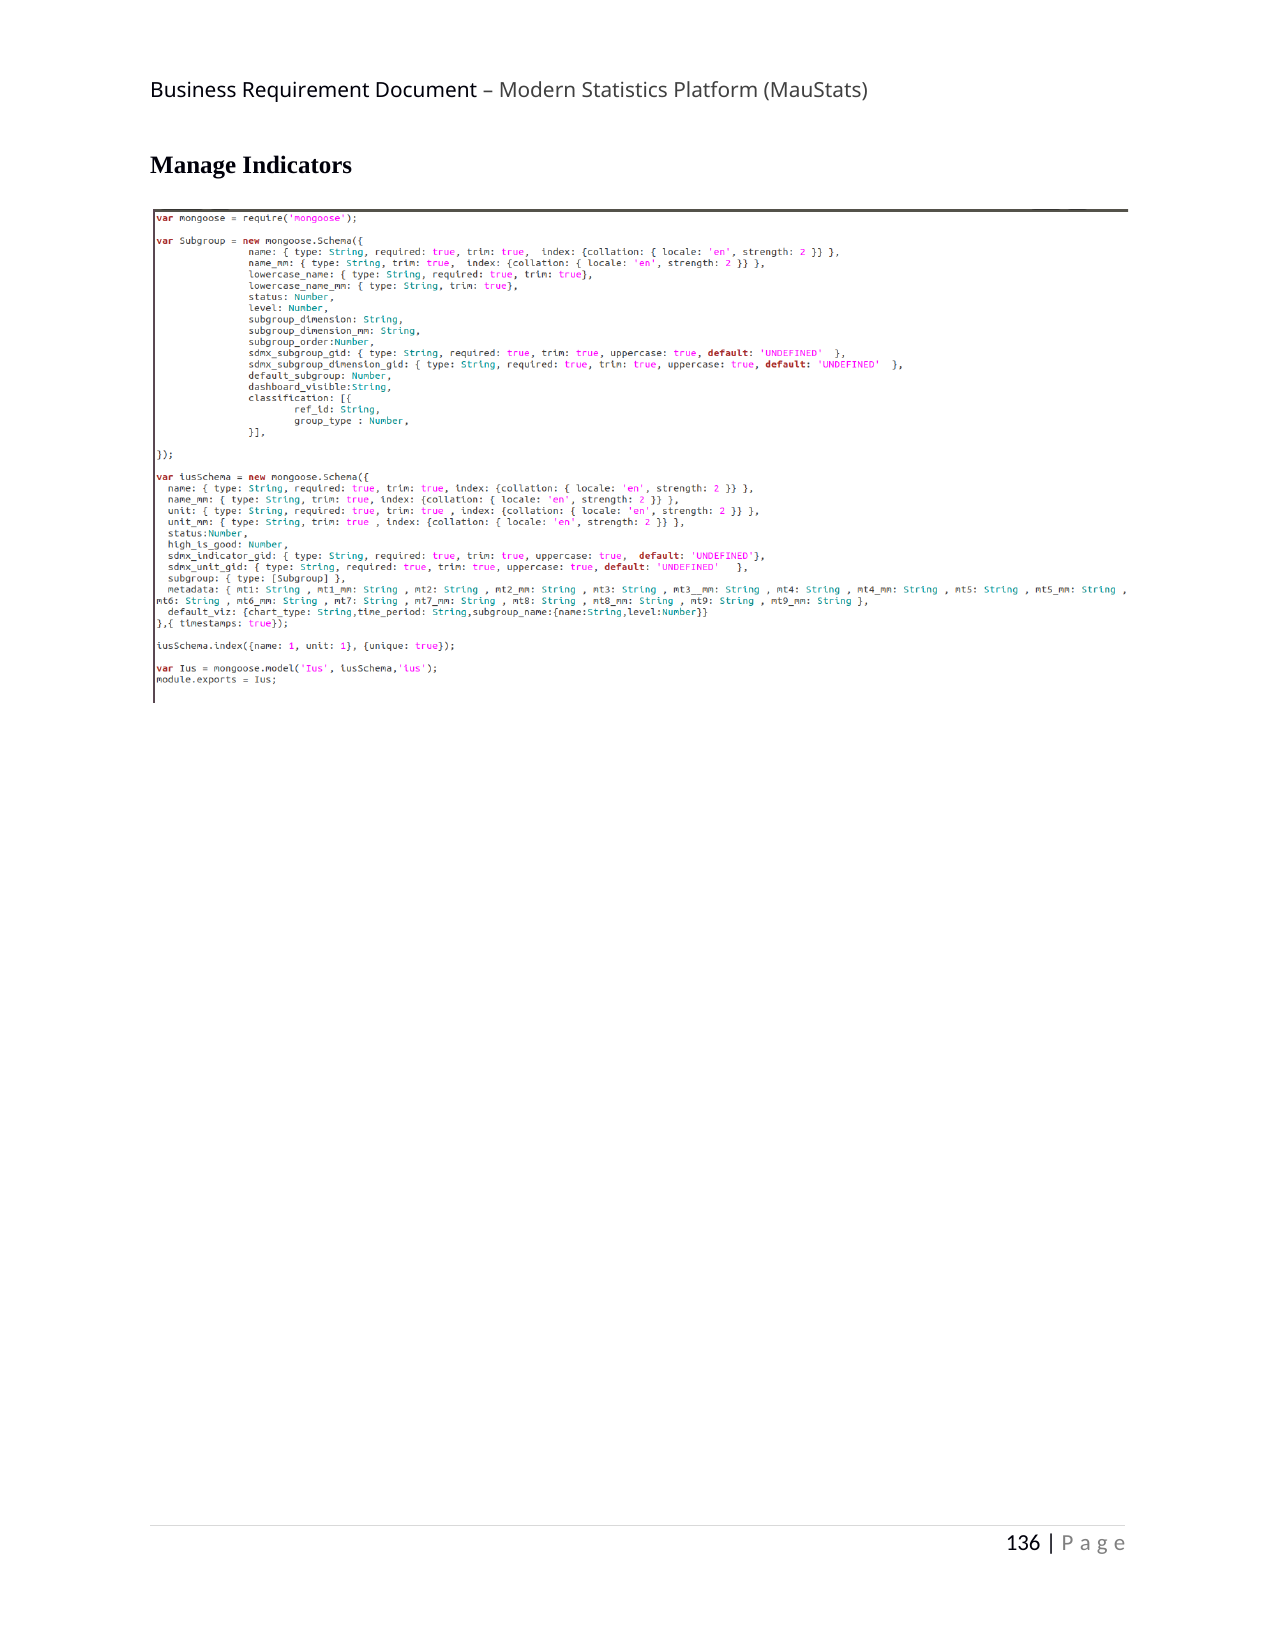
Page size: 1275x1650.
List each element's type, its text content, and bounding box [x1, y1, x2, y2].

picture [153, 209, 1129, 703]
text Manage Indicators [150, 150, 1125, 179]
